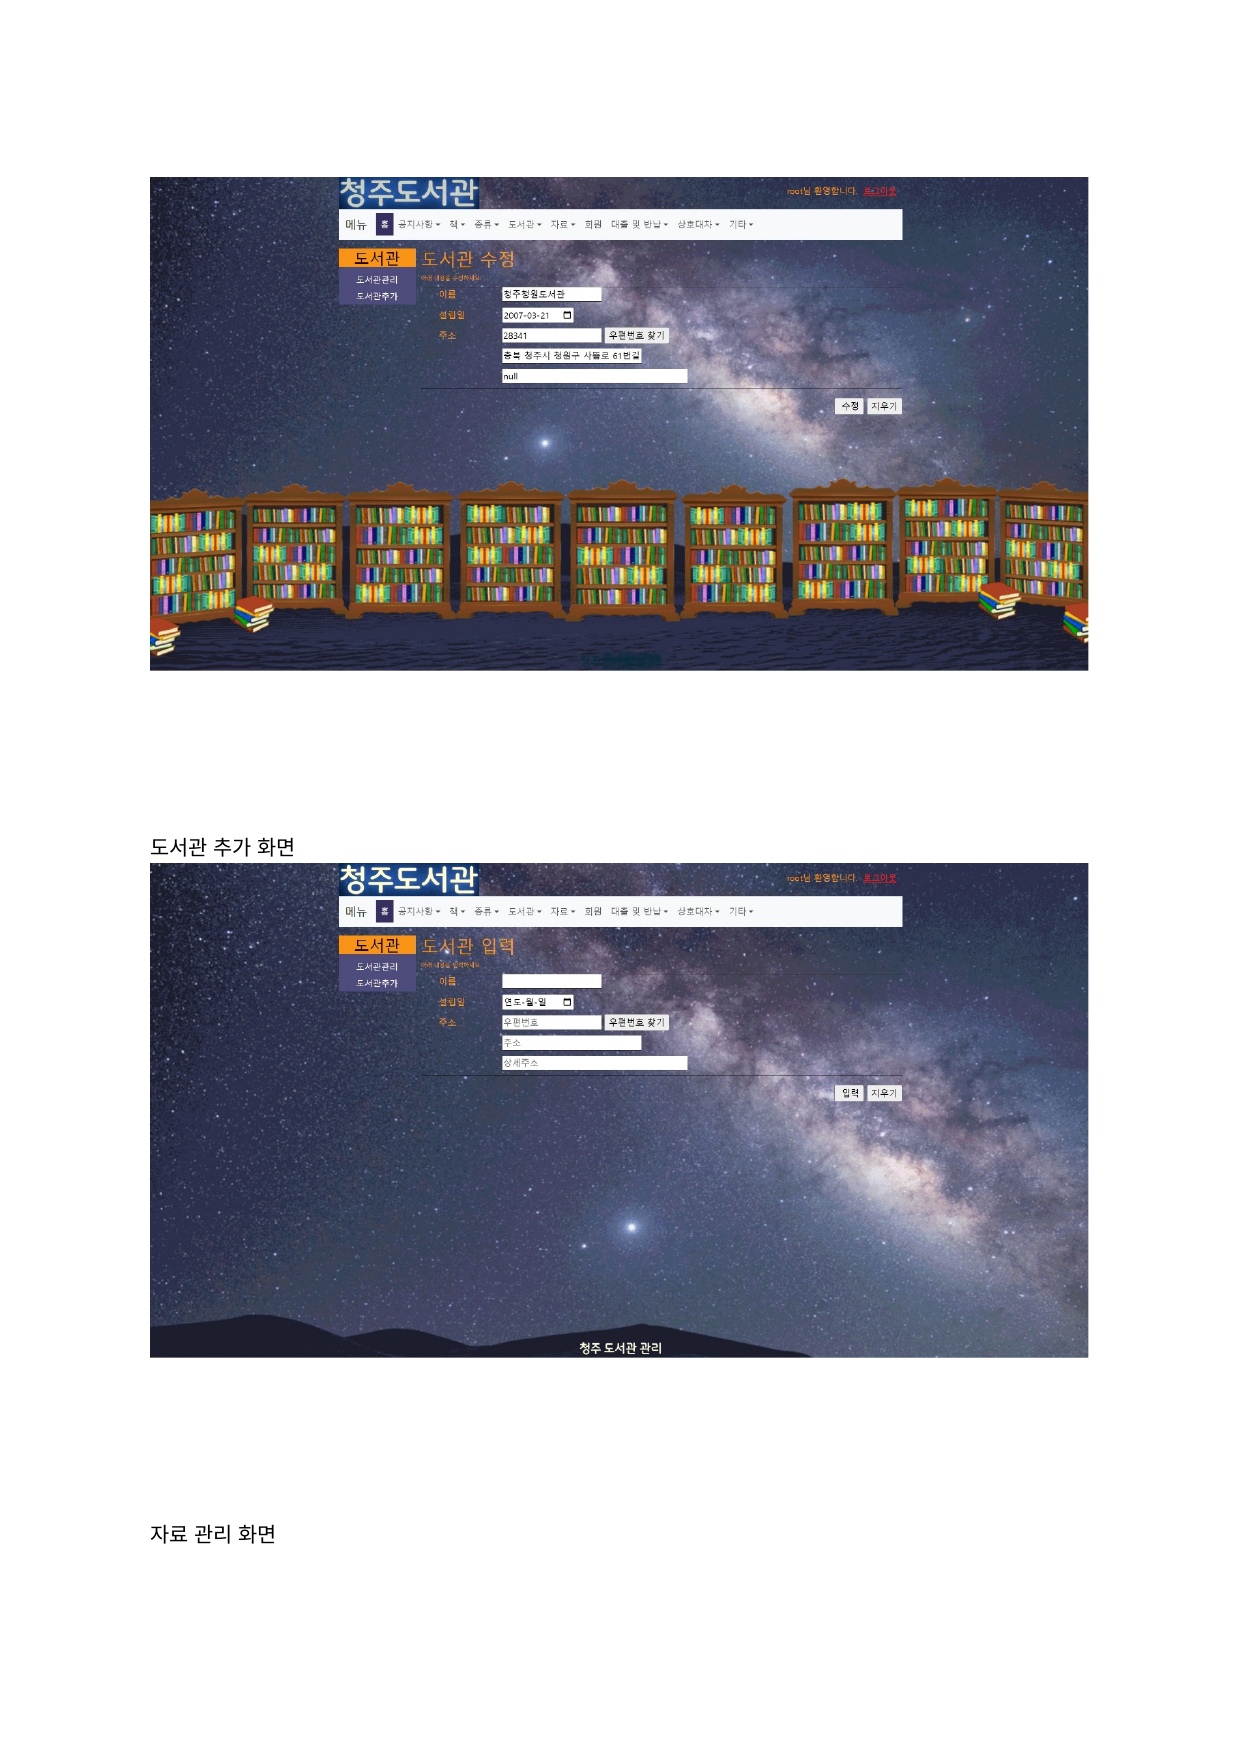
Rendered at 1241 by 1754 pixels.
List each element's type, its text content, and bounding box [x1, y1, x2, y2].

picture [150, 863, 1089, 1358]
text 자료 관리 화면 [150, 1518, 1090, 1548]
picture [150, 177, 1089, 671]
